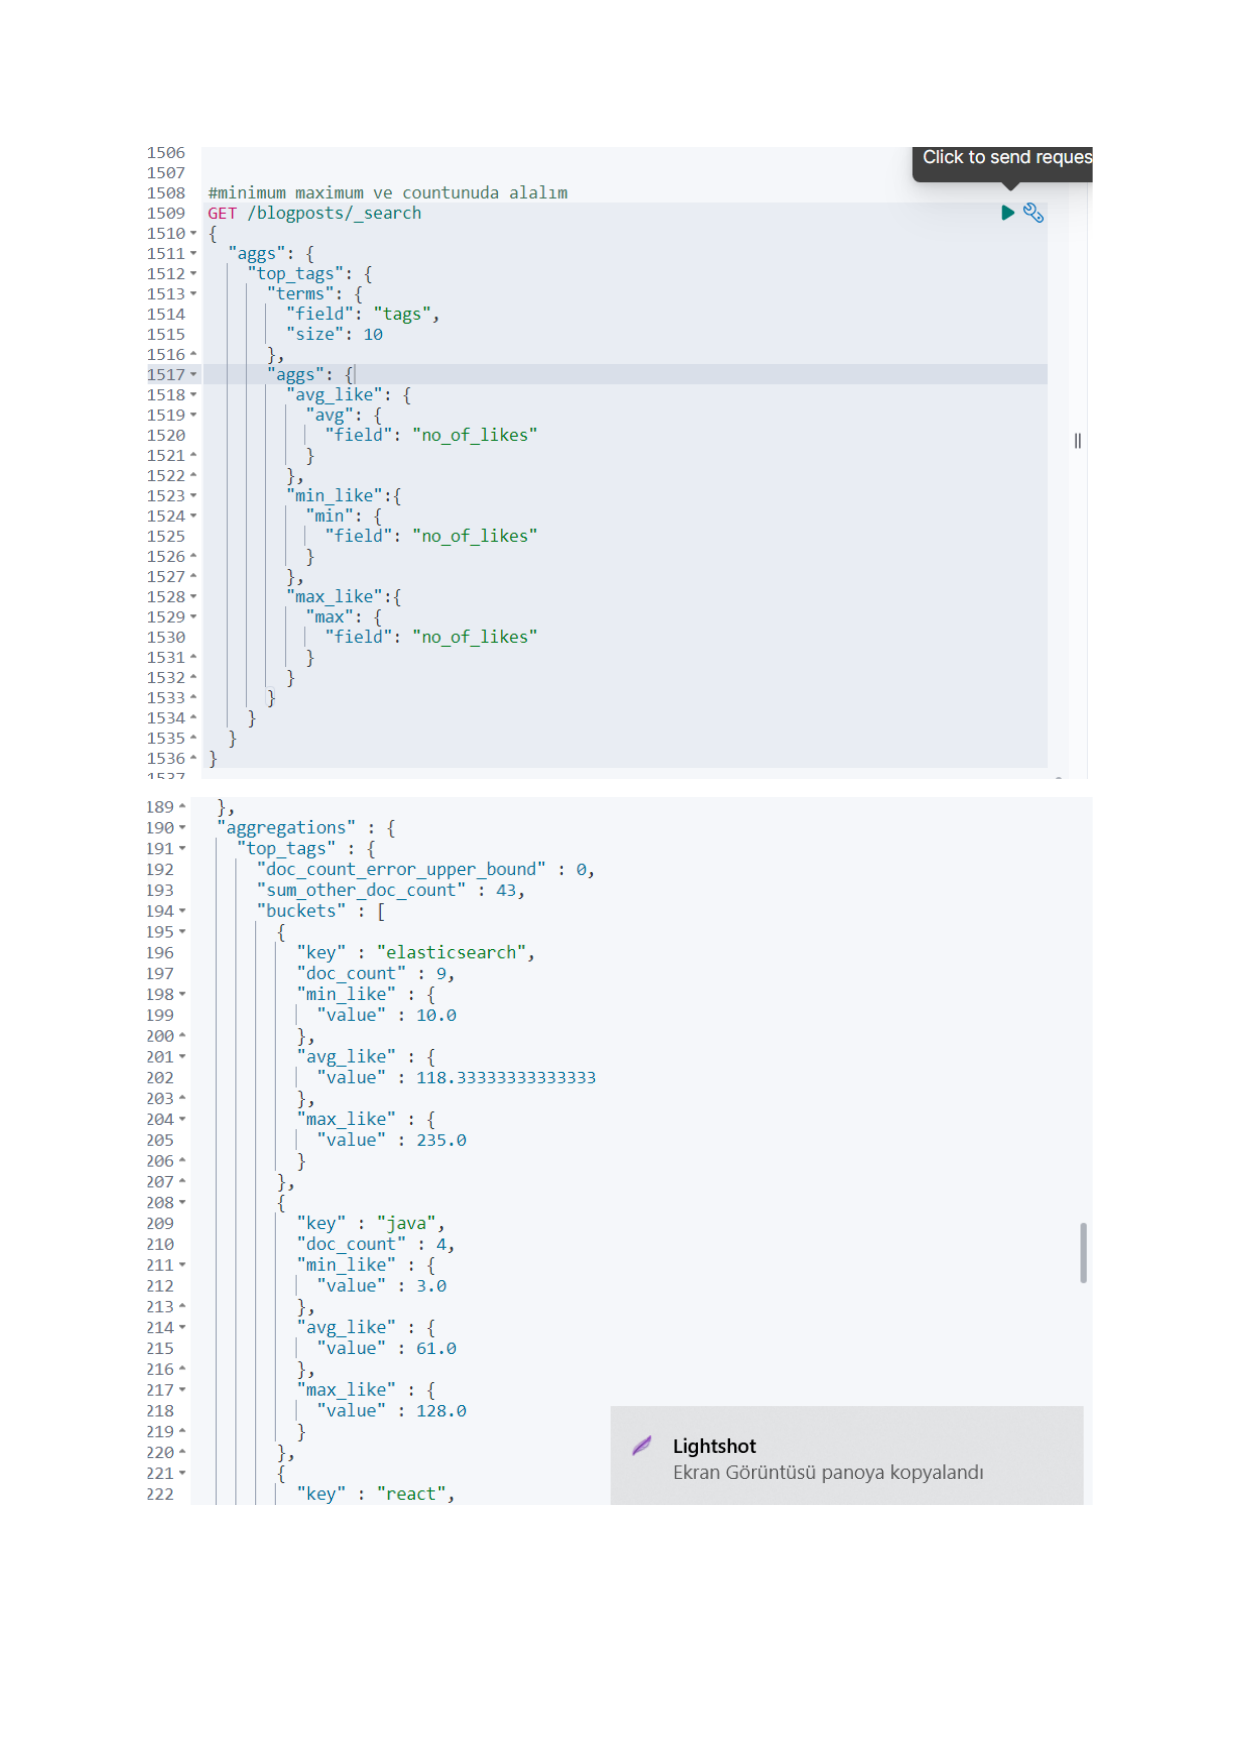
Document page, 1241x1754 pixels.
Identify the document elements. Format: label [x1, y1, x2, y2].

picture [147, 147, 1093, 779]
picture [147, 797, 1093, 1505]
